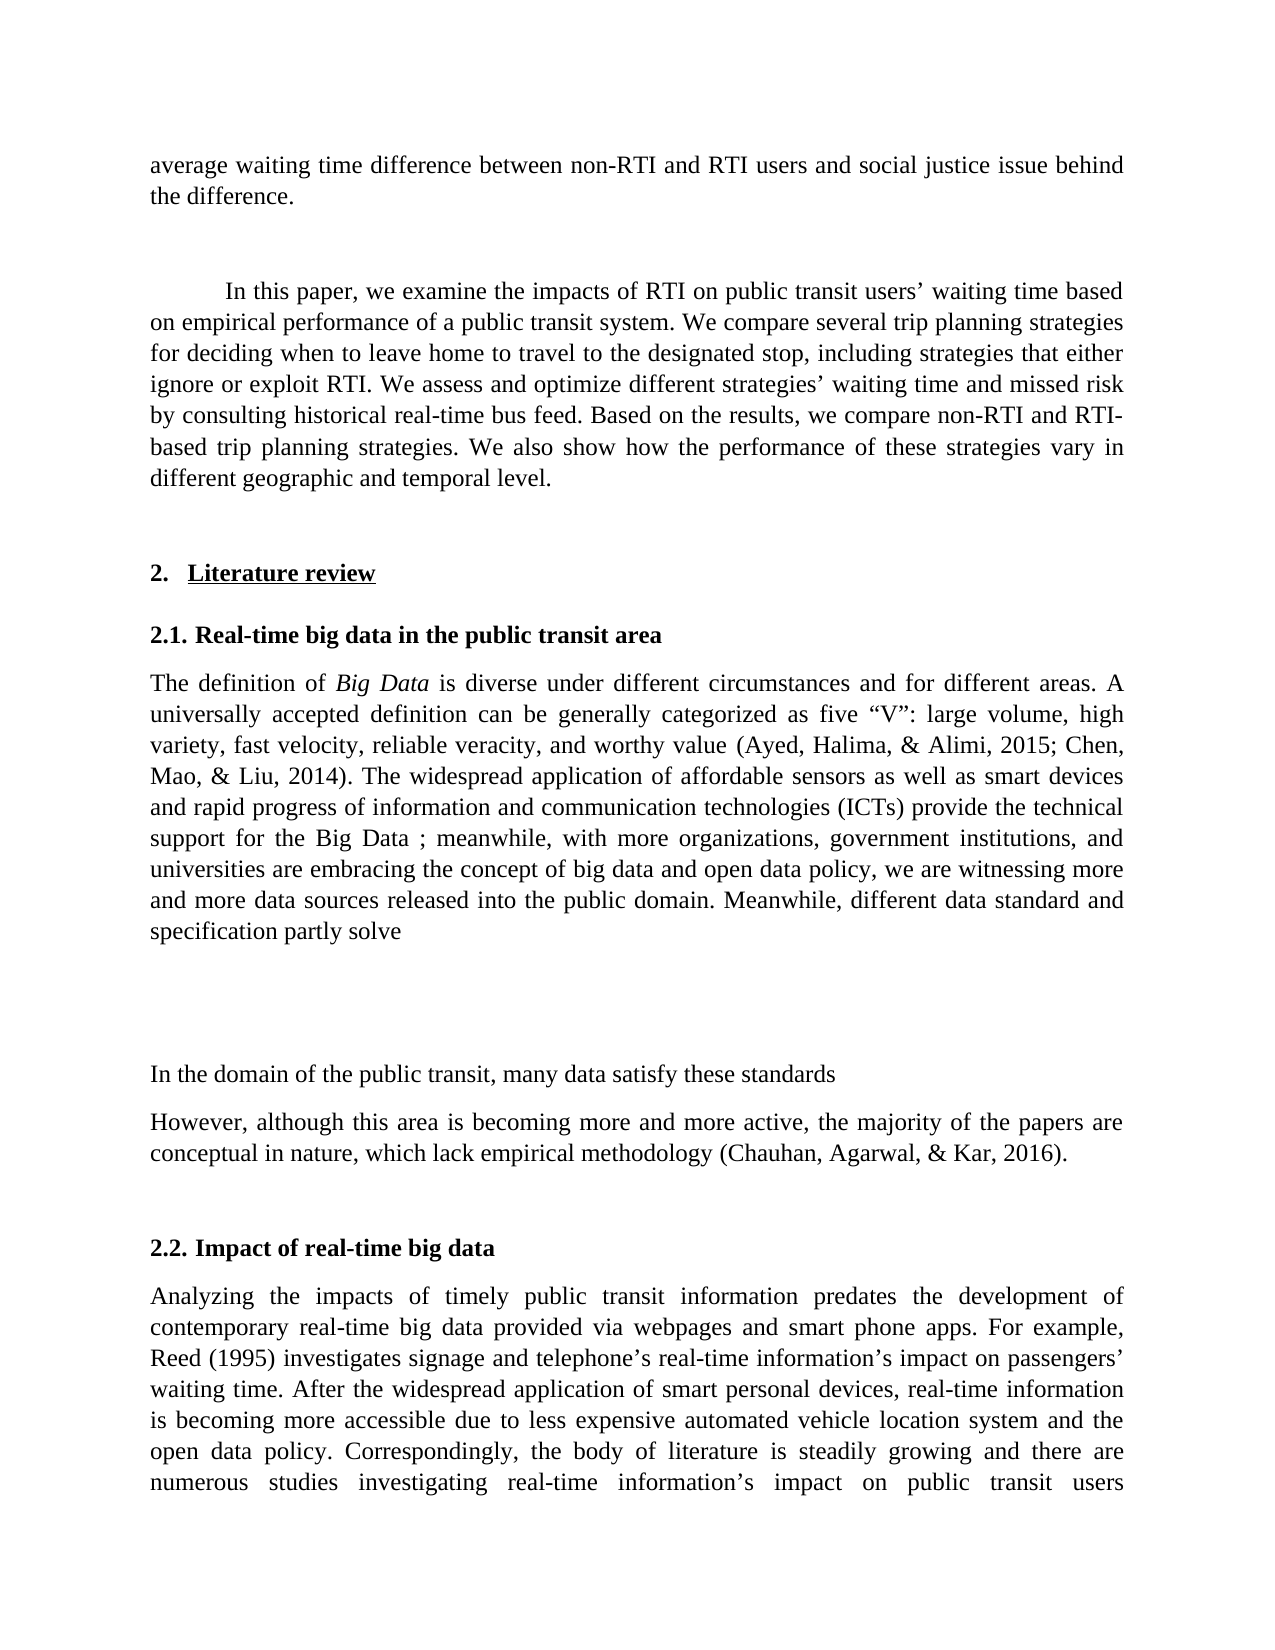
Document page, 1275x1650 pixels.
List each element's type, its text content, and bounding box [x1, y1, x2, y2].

list Literature review [150, 558, 1125, 587]
text In the domain of the public transit, many data satisfy these standards [150, 1059, 1125, 1088]
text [150, 150, 1125, 210]
list Impact of real-time big data [150, 1233, 1125, 1262]
text The definition of Big Data is diverse under different circumstances and for different areas. A universally accepted definition can be generally categorized as five “V”: large volume, high variety, fast velocity, reliable veracity, and worthy value (Ayed, Halima, & Alimi, 2015; Chen, Mao, & Liu, 2014). The widespread application of affordable sensors as well as smart devices and rapid progress of information and communication technologies (ICTs) provide the technical support for the Big Data ; meanwhile, with more organizations, government institutions, and universities are embracing the concept of big data and open data policy, we are witnessing more and more data sources released into the public domain. Meanwhile, different data standard and specification partly solve [150, 668, 1125, 945]
list Real-time big data in the public transit area [150, 620, 1125, 649]
text However, although this area is becoming more and more active, the majority of the papers are conceptual in nature, which lack empirical methodology (Chauhan, Agarwal, & Kar, 2016). [150, 1107, 1125, 1167]
text In this paper, we examine the impacts of RTI on public transit users’ waiting time based on empirical performance of a public transit system. We compare several trip planning strategies for deciding when to leave home to travel to the designated stop, including strategies that either ignore or exploit RTI. We assess and optimize different strategies’ waiting time and missed risk by consulting historical real-time bus feed. Based on the results, we compare non-RTI and RTI-based trip planning strategies. We also show how the performance of these strategies vary in different geographic and temporal level. [150, 276, 1125, 491]
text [150, 1281, 1125, 1496]
